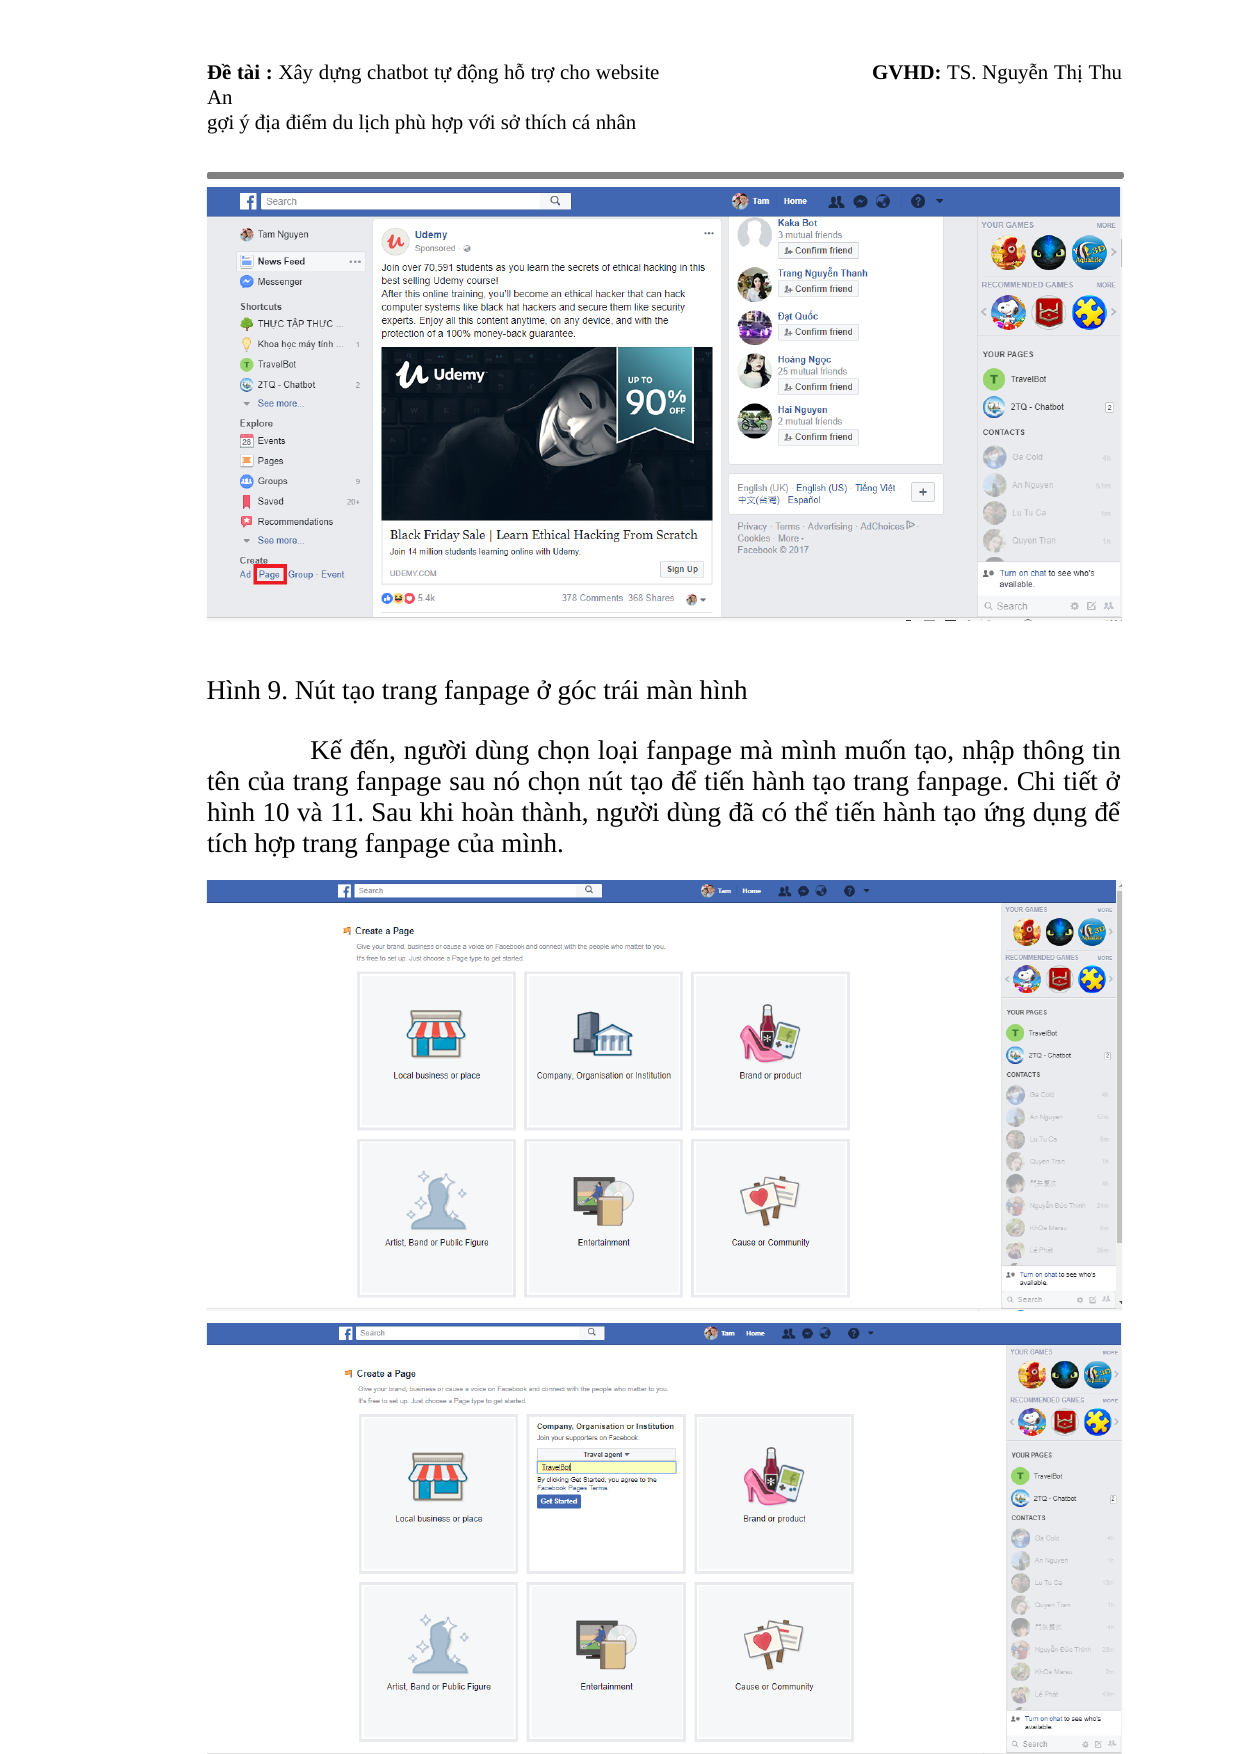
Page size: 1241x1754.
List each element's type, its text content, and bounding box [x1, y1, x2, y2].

picture [206, 880, 1123, 1311]
picture [206, 187, 1123, 621]
picture [206, 1323, 1123, 1754]
text Kế đến, người dùng chọn loại fanpage mà mình muốn tạo, nhập thông tin tên của trang fanpage sau nó chọn nút tạo để tiến hành tạo trang fanpage. Chi tiết ở hình 10 và 11. Sau khi hoàn thành, người dùng đã có thể tiến hành tạo ứng dụng để tích hợp trang fanpage của mình. [207, 734, 1122, 858]
